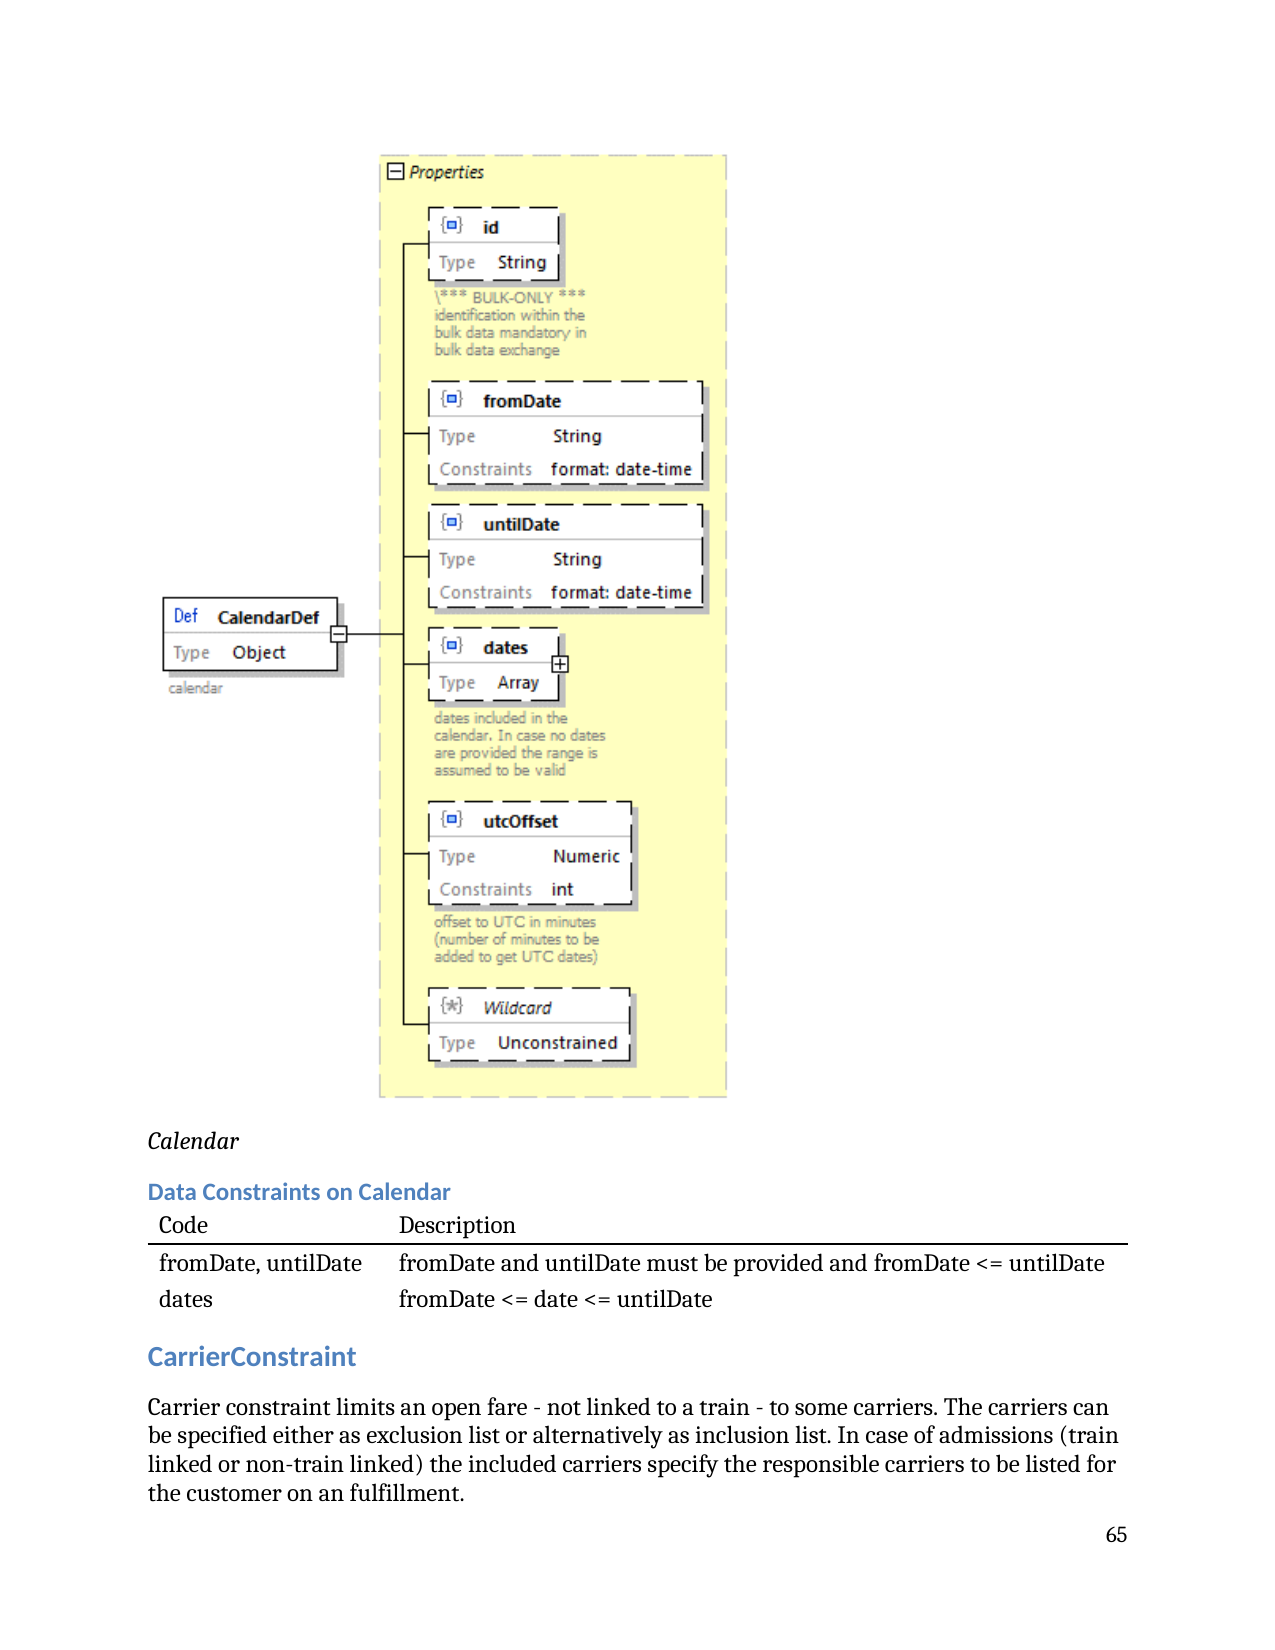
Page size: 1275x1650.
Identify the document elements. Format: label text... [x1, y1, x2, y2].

text Calendar [148, 1127, 1127, 1156]
subtitle Data Constraints on Calendar [148, 1176, 1127, 1207]
table_cell dates [148, 1281, 387, 1317]
table_header Description [387, 1207, 1127, 1243]
table_cell fromDate <= date <= untilDate [387, 1281, 1127, 1317]
subtitle CarrierConstraint [148, 1338, 1127, 1374]
table_cell fromDate, untilDate [148, 1245, 387, 1281]
picture [147, 147, 743, 1106]
text Carrier constraint limits an open fare - not linked to a train - to some carriers. The carriers can be specified either as exclusion list or alternatively as inclusion list. In case of admissions (train linked or non-train linked) the included carriers specify the responsible carriers to be listed for the customer on an fulfillment. [148, 1392, 1127, 1507]
table_header Code [148, 1207, 387, 1243]
table_cell fromDate and untilDate must be provided and fromDate <= untilDate [387, 1245, 1127, 1281]
